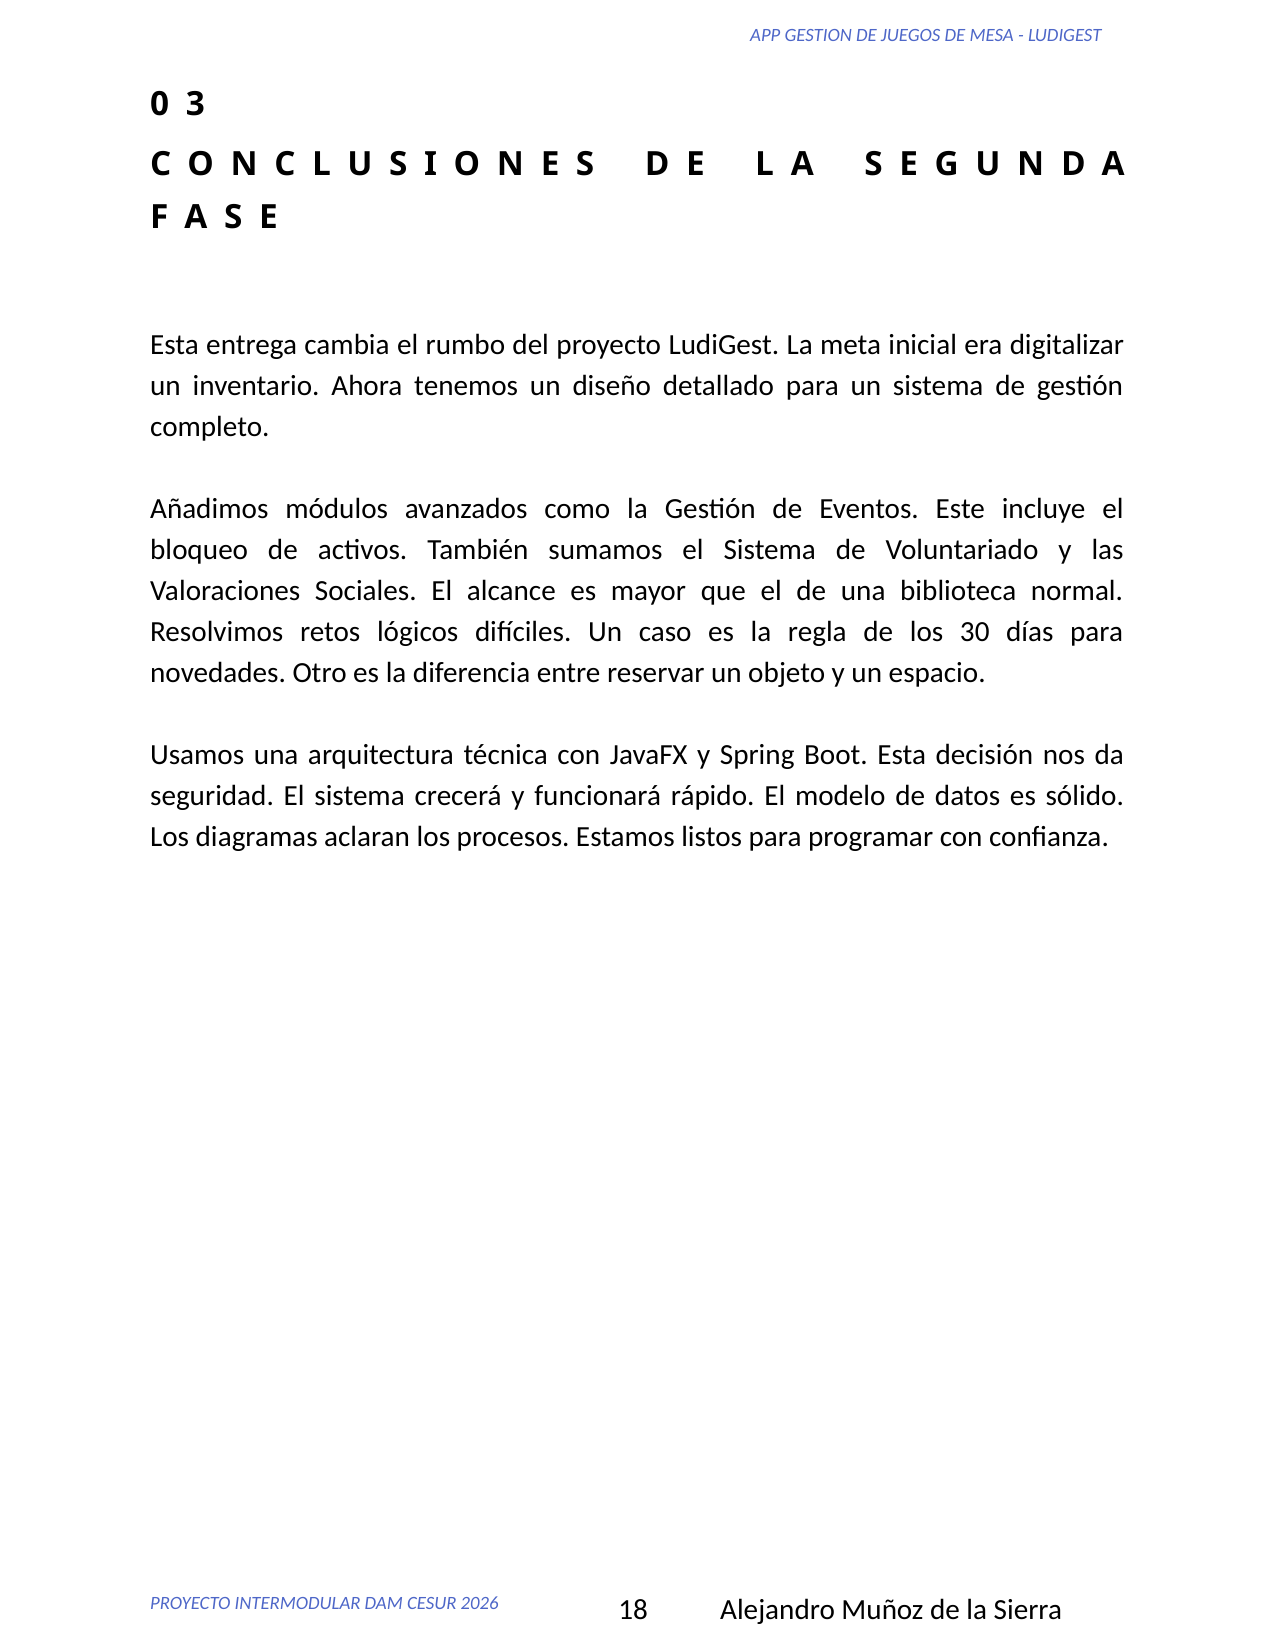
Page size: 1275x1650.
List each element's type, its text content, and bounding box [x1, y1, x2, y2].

subtitle 03 [150, 80, 1125, 125]
text Esta entrega cambia el rumbo del proyecto LudiGest. La meta inicial era digitalizar un inventario. Ahora tenemos un diseño detallado para un sistema de gestión completo. [150, 326, 1125, 444]
text Usamos una arquitectura técnica con JavaFX y Spring Boot. Esta decisión nos da seguridad. El sistema crecerá y funcionará rápido. El modelo de datos es sólido. Los diagramas aclaran los procesos. Estamos listos para programar con confianza. [150, 736, 1125, 853]
text Añadimos módulos avanzados como la Gestión de Eventos. Este incluye el bloqueo de activos. También sumamos el Sistema de Voluntariado y las Valoraciones Sociales. El alcance es mayor que el de una biblioteca normal. Resolvimos retos lógicos difíciles. Un caso es la regla de los 30 días para novedades. Otro es la diferencia entre reservar un objeto y un espacio. [150, 490, 1125, 689]
text CONCLUSIONES DE LA SEGUNDA FASE [150, 140, 1125, 238]
